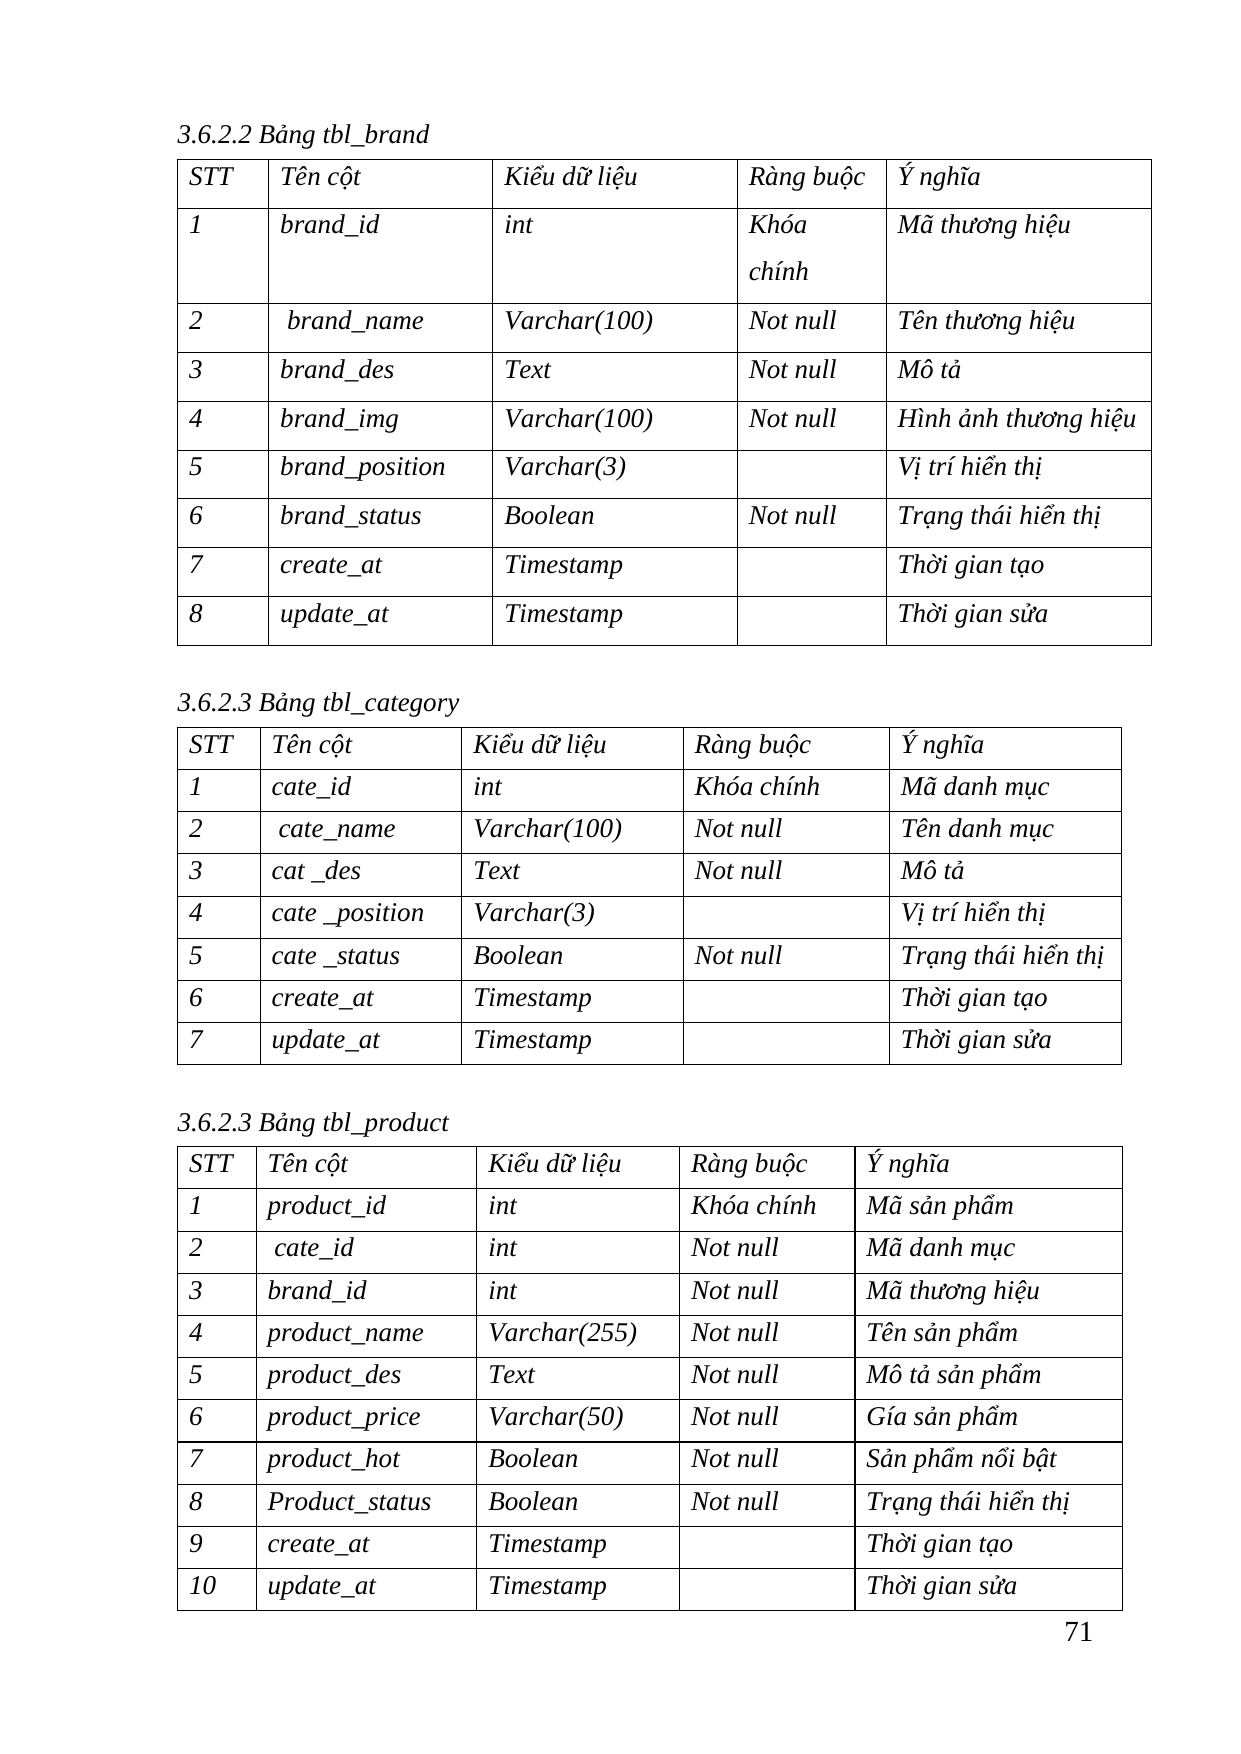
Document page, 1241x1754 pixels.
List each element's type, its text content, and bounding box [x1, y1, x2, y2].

table_cell Khóa chính [738, 209, 886, 303]
table_cell int [477, 1189, 679, 1231]
table_cell update_at [269, 597, 492, 645]
table_cell [684, 1023, 889, 1064]
table_cell Hình ảnh thương hiệu [887, 402, 1151, 449]
table_cell update_at [261, 1023, 461, 1064]
table_cell int [462, 770, 683, 811]
table_header Tên cột [261, 728, 461, 769]
table_cell Not null [684, 854, 889, 896]
table_cell int [493, 209, 737, 303]
table_cell 9 [178, 1527, 256, 1568]
table_cell Varchar(100) [493, 304, 737, 352]
table_cell Varchar(50) [477, 1400, 679, 1441]
table_cell Thời gian tạo [856, 1527, 1122, 1568]
table_cell Vị trí hiển thị [887, 451, 1151, 498]
table_cell Tên danh mục [890, 812, 1121, 853]
table_cell Not null [680, 1485, 854, 1526]
table_cell brand_des [269, 353, 492, 401]
table_cell Varchar(255) [477, 1316, 679, 1357]
table_cell Vị trí hiển thị [890, 897, 1121, 938]
table_cell Mã danh mục [856, 1232, 1122, 1273]
table_cell Not null [684, 939, 889, 980]
table_cell cate _status [261, 939, 461, 980]
table_cell create_at [261, 981, 461, 1022]
table_cell 10 [178, 1569, 256, 1610]
table_cell Mã danh mục [890, 770, 1121, 811]
table_cell 7 [178, 1443, 256, 1484]
table_cell 1 [178, 770, 260, 811]
table_cell 5 [178, 1358, 256, 1399]
table_cell Khóa chính [684, 770, 889, 811]
table_cell int [477, 1274, 679, 1315]
table_cell 3 [178, 1274, 256, 1315]
table_cell update_at [257, 1569, 476, 1610]
table_cell Not null [738, 353, 886, 401]
table_cell int [477, 1232, 679, 1273]
table_cell cate_name [261, 812, 461, 853]
table_cell create_at [269, 548, 492, 596]
table_cell Not null [738, 304, 886, 352]
table_cell 2 [178, 812, 260, 853]
table_cell Boolean [493, 499, 737, 547]
table_cell Mô tả sản phẩm [856, 1358, 1122, 1399]
table_header Kiểu dữ liệu [462, 728, 683, 769]
table_cell brand_name [269, 304, 492, 352]
table_cell 4 [178, 897, 260, 938]
table_cell Not null [680, 1274, 854, 1315]
table_cell 5 [178, 451, 268, 498]
table_cell Timestamp [477, 1527, 679, 1568]
table_cell Tên sản phẩm [856, 1316, 1122, 1357]
table_cell Thời gian tạo [887, 548, 1151, 596]
table_cell Not null [680, 1443, 854, 1484]
table_cell product_price [257, 1400, 476, 1441]
table_cell 7 [178, 548, 268, 596]
table_cell Varchar(100) [493, 402, 737, 449]
table_cell Not null [680, 1316, 854, 1357]
table_cell [680, 1527, 854, 1568]
table_cell brand_status [269, 499, 492, 547]
table_cell 3 [178, 353, 268, 401]
table_cell product_hot [257, 1443, 476, 1484]
table_cell Thời gian tạo [890, 981, 1121, 1022]
table_cell Thời gian sửa [856, 1569, 1122, 1610]
text 3.6.2.3 Bảng tbl_category [177, 686, 1122, 717]
table_cell brand_position [269, 451, 492, 498]
table_cell 2 [178, 1232, 256, 1273]
table_cell 8 [178, 1485, 256, 1526]
table_cell create_at [257, 1527, 476, 1568]
table_cell [684, 897, 889, 938]
table_header Kiểu dữ liệu [477, 1147, 679, 1188]
table_cell cate _position [261, 897, 461, 938]
table_cell cat _des [261, 854, 461, 896]
table_cell Text [493, 353, 737, 401]
table_cell 8 [178, 597, 268, 645]
table_cell 6 [178, 499, 268, 547]
table_cell 5 [178, 939, 260, 980]
table_cell Product_status [257, 1485, 476, 1526]
table_cell Timestamp [462, 1023, 683, 1064]
text 3.6.2.3 Bảng tbl_product [177, 1106, 1122, 1137]
table_header Ý nghĩa [890, 728, 1121, 769]
table_cell product_id [257, 1189, 476, 1231]
table_cell Mô tả [890, 854, 1121, 896]
table_cell Boolean [462, 939, 683, 980]
table_cell Not null [680, 1358, 854, 1399]
table_cell 6 [178, 981, 260, 1022]
table_cell 2 [178, 304, 268, 352]
table_cell Mô tả [887, 353, 1151, 401]
table_cell Varchar(3) [493, 451, 737, 498]
table_cell [738, 597, 886, 645]
table_cell product_name [257, 1316, 476, 1357]
table_cell Gía sản phẩm [856, 1400, 1122, 1441]
table_cell Not null [738, 402, 886, 449]
table_header Tên cột [269, 160, 492, 207]
table_cell [738, 548, 886, 596]
table_cell Not null [680, 1400, 854, 1441]
table_cell brand_id [257, 1274, 476, 1315]
table_cell 4 [178, 1316, 256, 1357]
table_cell 4 [178, 402, 268, 449]
table_cell Not null [738, 499, 886, 547]
table_cell Khóa chính [680, 1189, 854, 1231]
table_header Ý nghĩa [856, 1147, 1122, 1188]
table_cell Trạng thái hiển thị [890, 939, 1121, 980]
table_cell Timestamp [477, 1569, 679, 1610]
table_cell Timestamp [493, 548, 737, 596]
table_header Tên cột [257, 1147, 476, 1188]
table_cell Text [477, 1358, 679, 1399]
table_header STT [178, 160, 268, 207]
table_cell 1 [178, 1189, 256, 1231]
table_cell Trạng thái hiển thị [887, 499, 1151, 547]
table_cell Varchar(100) [462, 812, 683, 853]
table_cell Thời gian sửa [887, 597, 1151, 645]
table_header Ràng buộc [684, 728, 889, 769]
table_cell 3 [178, 854, 260, 896]
table_cell cate_id [261, 770, 461, 811]
table_header STT [178, 1147, 256, 1188]
table_header Kiểu dữ liệu [493, 160, 737, 207]
table_cell Not null [684, 812, 889, 853]
table_header STT [178, 728, 260, 769]
table_cell Mã sản phẩm [856, 1189, 1122, 1231]
table_cell [684, 981, 889, 1022]
table_cell Not null [680, 1232, 854, 1273]
table_cell Mã thương hiệu [856, 1274, 1122, 1315]
table_header Ràng buộc [680, 1147, 854, 1188]
table_cell Mã thương hiệu [887, 209, 1151, 303]
table_cell Thời gian sửa [890, 1023, 1121, 1064]
table_cell Text [462, 854, 683, 896]
table_cell [680, 1569, 854, 1610]
table_cell 7 [178, 1023, 260, 1064]
table_header Ràng buộc [738, 160, 886, 207]
table_cell Boolean [477, 1485, 679, 1526]
table_cell cate_id [257, 1232, 476, 1273]
table_cell Varchar(3) [462, 897, 683, 938]
table_cell product_des [257, 1358, 476, 1399]
table_cell Boolean [477, 1443, 679, 1484]
table_header Ý nghĩa [887, 160, 1151, 207]
table_cell Sản phẩm nổi bật [856, 1443, 1122, 1484]
table_cell brand_img [269, 402, 492, 449]
text 3.6.2.2 Bảng tbl_brand [177, 118, 1122, 149]
table_cell Tên thương hiệu [887, 304, 1151, 352]
table_cell Trạng thái hiển thị [856, 1485, 1122, 1526]
table_cell 6 [178, 1400, 256, 1441]
table_cell [738, 451, 886, 498]
table_cell Timestamp [493, 597, 737, 645]
table_cell Timestamp [462, 981, 683, 1022]
table_cell 1 [178, 209, 268, 303]
table_cell brand_id [269, 209, 492, 303]
